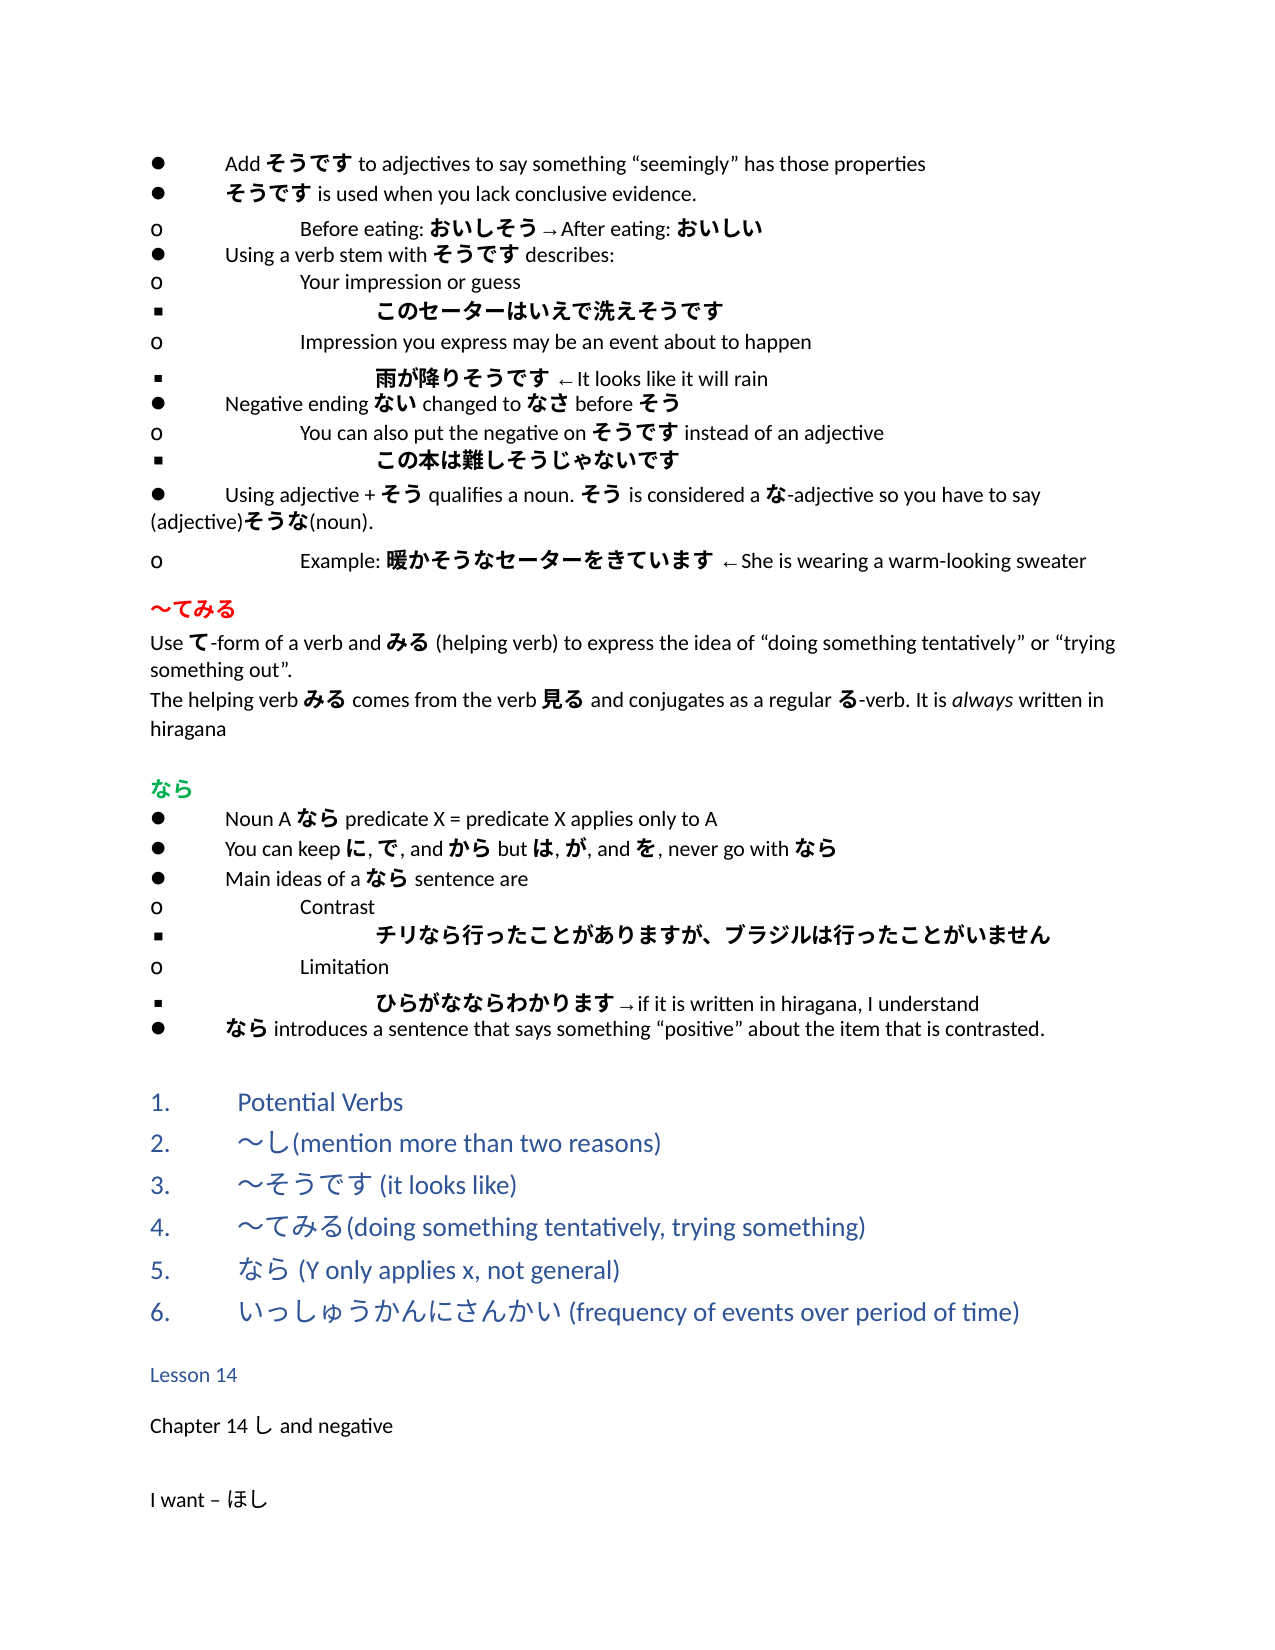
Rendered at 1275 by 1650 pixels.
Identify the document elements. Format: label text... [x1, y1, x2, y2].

list 雨が降りそうです ​←​It looks like it will rain [150, 359, 1125, 393]
list Using a verb stem with そうです describes: [150, 244, 1125, 267]
list You can keep に, で, and から but は, が, and を, never go with なら [150, 834, 1125, 862]
subtitle ～てみる(doing something tentatively, trying something) [150, 1205, 1125, 1245]
list ひらがなならわかります​→​if it is written in hiragana, I understand [150, 983, 1125, 1018]
list Impression you express may be an event about to happen [150, 328, 1125, 355]
list You can also put the negative on そうです instead of an adjective [150, 418, 1125, 446]
list Limitation [150, 953, 1125, 980]
list Main ideas of a なら sentence are [150, 863, 1125, 892]
text ​なら [150, 762, 1125, 806]
subtitle Lesson 14 [150, 1361, 1125, 1388]
subtitle なら (Y only applies x, not general) [150, 1248, 1125, 1287]
text Use て-form of a verb and みる (helping verb) to express the idea of “doing something tentatively” or “trying something out”. [150, 629, 1125, 683]
list チリなら行ったことがありますが、ブラジルは行ったことがいません [150, 923, 1125, 949]
list Example: 暖かそうなセーターをきています ​←​She is wearing a warm-looking sweater [150, 535, 1125, 577]
subtitle いっしゅうかんにさんかい (frequency of events over period of time) [150, 1290, 1125, 1329]
list この本は難しそうじゃないです [150, 448, 1125, 473]
subtitle ～そうです (it looks like) [150, 1163, 1125, 1202]
list Add そうです to adjectives to say something “seemingly” has those properties [150, 149, 1125, 177]
subtitle Potential Verbs [150, 1085, 1125, 1118]
list Negative ending ない changed to なさ before そう [150, 393, 1125, 416]
text The helping verb みる comes from the verb 見る and conjugates as a regular る-verb. It is ​always written in hiragana [150, 684, 1125, 743]
list なら introduces a sentence that says something “positive” about the item that is contrasted. [150, 1018, 1125, 1041]
list このセーターはいえで洗えそうです [150, 299, 1125, 324]
list そうです is used when you lack conclusive evidence. [150, 179, 1125, 207]
list Using adjective + そうqualifies a noun. そう is considered a な-adjective so you have to say (adjective)そうな(noun). [150, 480, 1125, 535]
list Contrast [150, 893, 1125, 920]
list Before eating: おいしそう​→​After eating: おいしい [150, 207, 1125, 244]
text ～てみる [150, 599, 1125, 622]
subtitle ～し(mention more than two reasons) [150, 1121, 1125, 1160]
text Chapter 14 し and negative [150, 1411, 1125, 1439]
text I want – ほし [150, 1482, 1125, 1514]
list Your impression or guess [150, 268, 1125, 295]
list Noun A なら predicate X = predicate X applies only to A [150, 806, 1125, 832]
